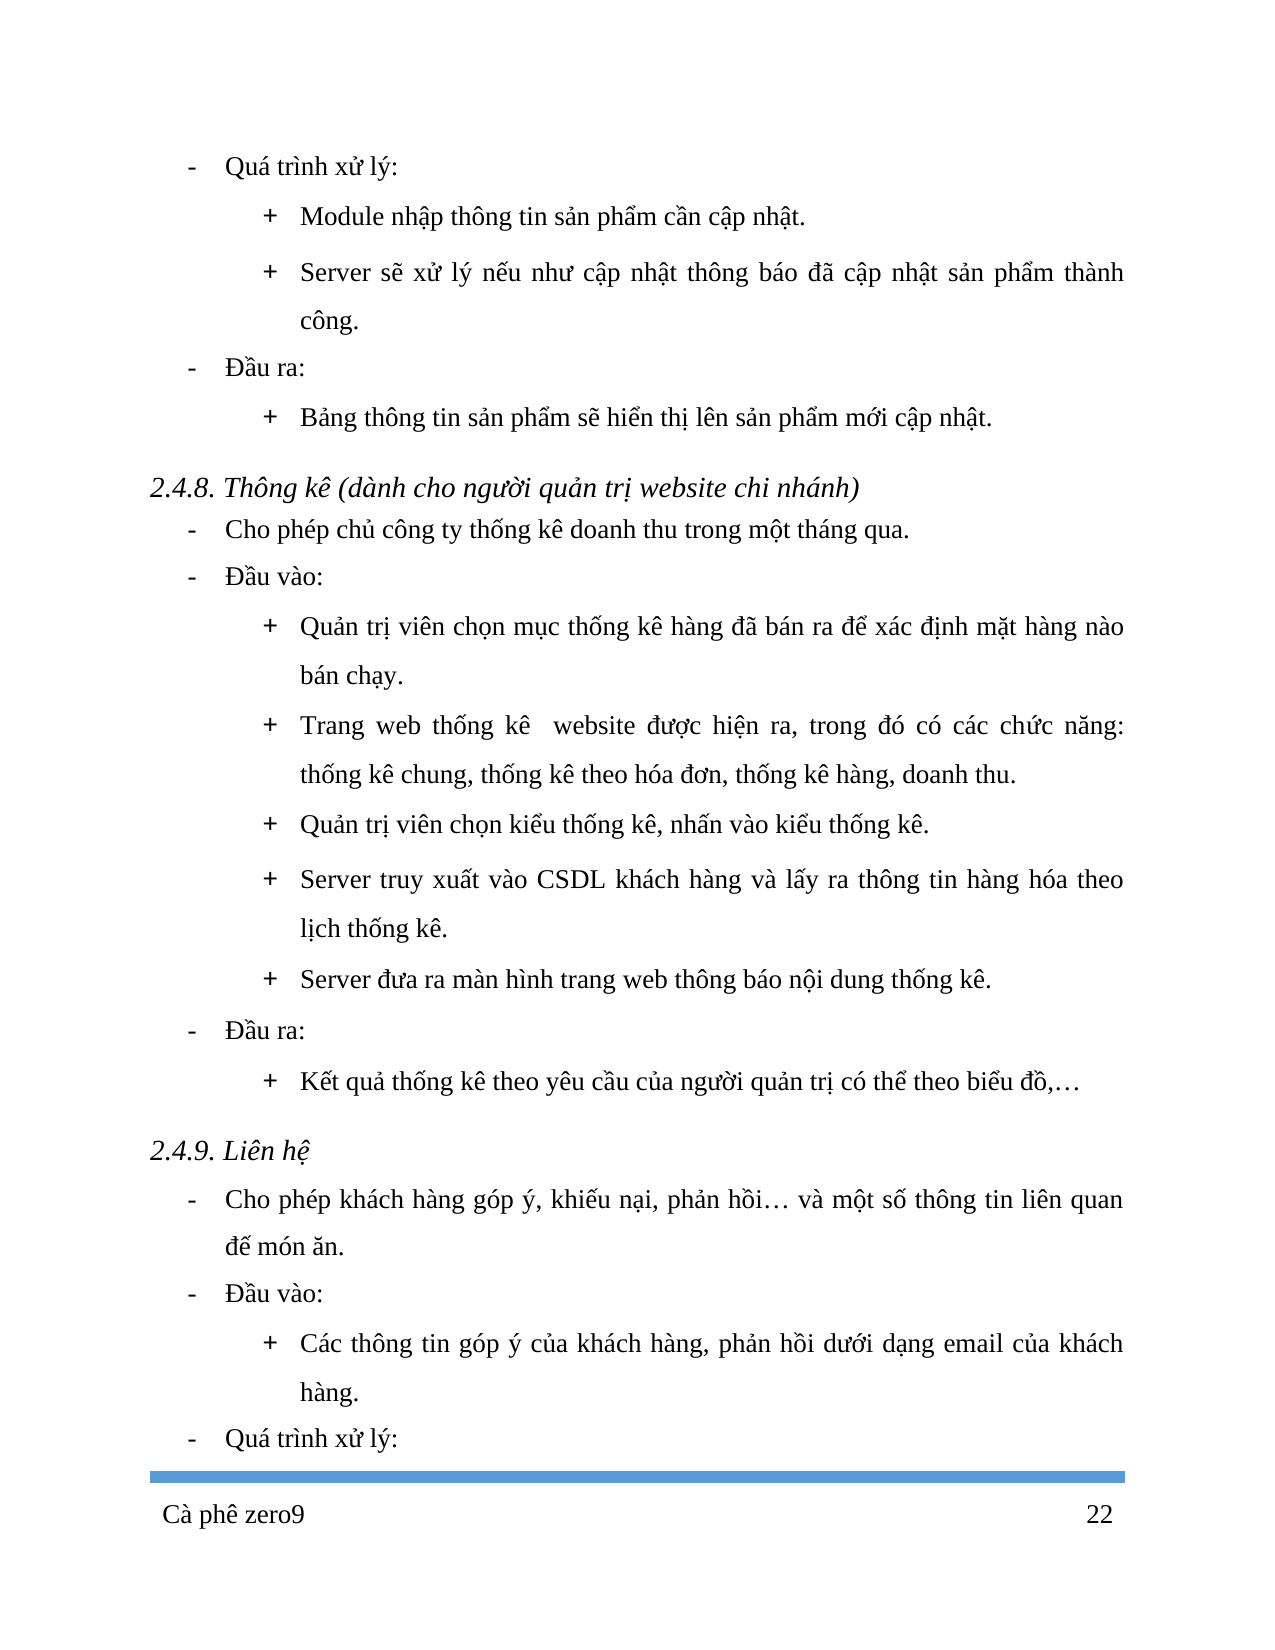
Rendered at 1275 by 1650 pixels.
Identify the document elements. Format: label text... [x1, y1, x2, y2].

list Kết quả thống kê theo yêu cầu của người quản trị có thể theo biểu đồ,… [262, 1061, 1125, 1098]
list Trang web thống kê website được hiện ra, trong đó có các chức năng: thống kê chung, thống kê theo hóa đơn, thống kê hàng, doanh thu. [262, 706, 1125, 789]
list Server truy xuất vào CSDL khách hàng và lấy ra thông tin hàng hóa theo lịch thống kê. [262, 860, 1125, 943]
list Quá trình xử lý: [187, 150, 1125, 181]
list Module nhập thông tin sản phẩm cần cập nhật. [262, 197, 1125, 233]
list Quản trị viên chọn mục thống kê hàng đã bán ra để xác định mặt hàng nào bán chạy. [262, 607, 1125, 690]
list Các thông tin góp ý của khách hàng, phản hồi dưới dạng email của khách hàng. [262, 1323, 1125, 1407]
list Bảng thông tin sản phẩm sẽ hiển thị lên sản phẩm mới cập nhật. [262, 398, 1125, 434]
subtitle Liên hệ [150, 1133, 1125, 1167]
list Quản trị viên chọn kiểu thống kê, nhấn vào kiểu thống kê. [262, 805, 1125, 842]
list Đầu vào: [187, 1277, 1125, 1308]
list Đầu ra: [187, 351, 1125, 382]
list Cho phép chủ công ty thống kê doanh thu trong một tháng qua. [187, 513, 1125, 544]
subtitle Thông kê (dành cho người quản trị website chi nhánh) [150, 470, 1125, 503]
list Đầu ra: [187, 1014, 1125, 1046]
list Cho phép khách hàng góp ý, khiếu nại, phản hồi… và một số thông tin liên quan đế món ăn. [187, 1183, 1125, 1261]
list Server sẽ xử lý nếu như cập nhật thông báo đã cập nhật sản phẩm thành công. [262, 252, 1125, 336]
list Server đưa ra màn hình trang web thông báo nội dung thống kê. [262, 959, 1125, 996]
list Đầu vào: [187, 560, 1125, 591]
list Quá trình xử lý: [187, 1422, 1125, 1453]
